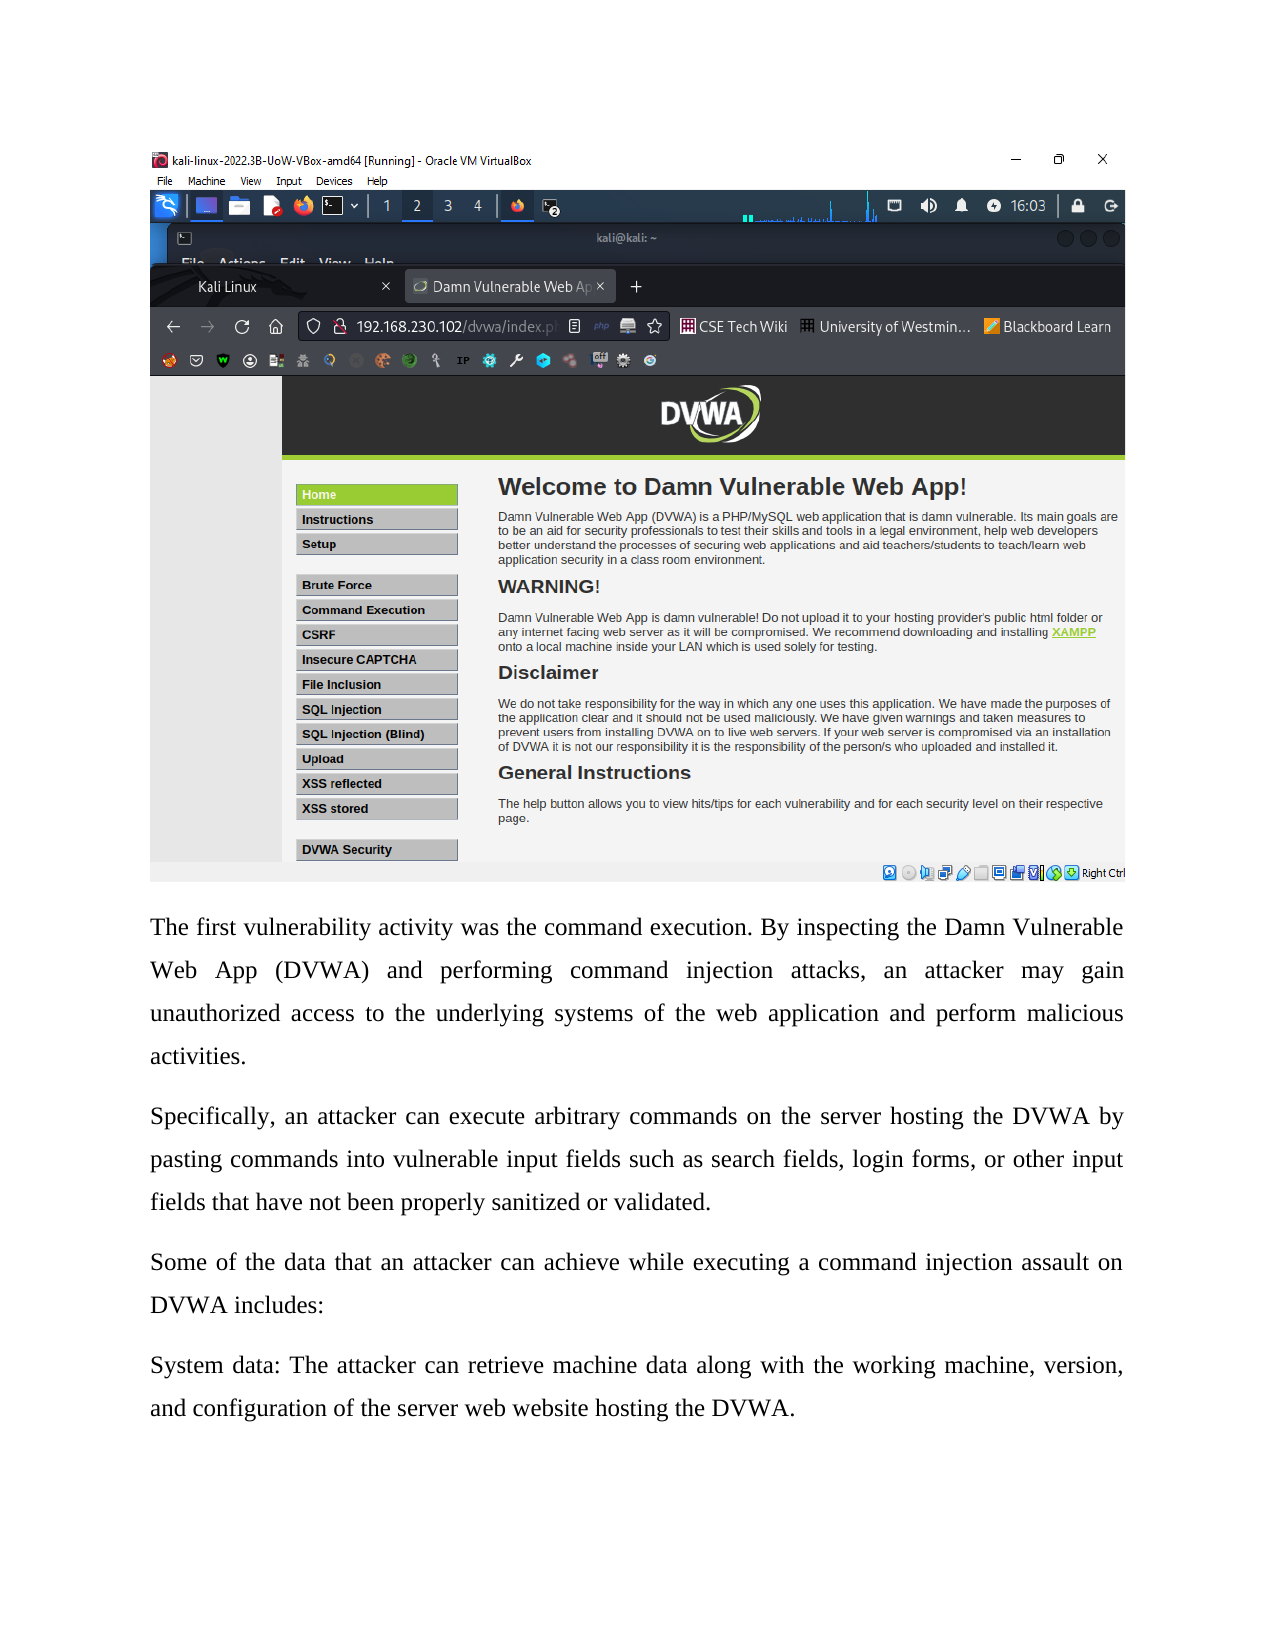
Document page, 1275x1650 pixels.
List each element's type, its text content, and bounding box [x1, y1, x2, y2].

text The first vulnerability activity was the command execution. By inspecting the Damn Vulnerable Web App (DVWA) and performing command injection attacks, an attacker may gain unauthorized access to the underlying systems of the web application and perform malicious activities. [150, 912, 1125, 1070]
text System data: The attacker can retrieve machine data along with the working machine, version, and configuration of the server web website hosting the DVWA. [150, 1350, 1125, 1422]
text Specifically, an attacker can execute arbitrary commands on the server hosting the DVWA by pasting commands into vulnerable input fields such as search fields, login forms, or other input fields that have not been properly sanitized or validated. [150, 1101, 1125, 1216]
text Some of the data that an attacker can achieve while executing a command injection assault on DVWA includes: [150, 1247, 1125, 1319]
picture [150, 150, 1125, 882]
